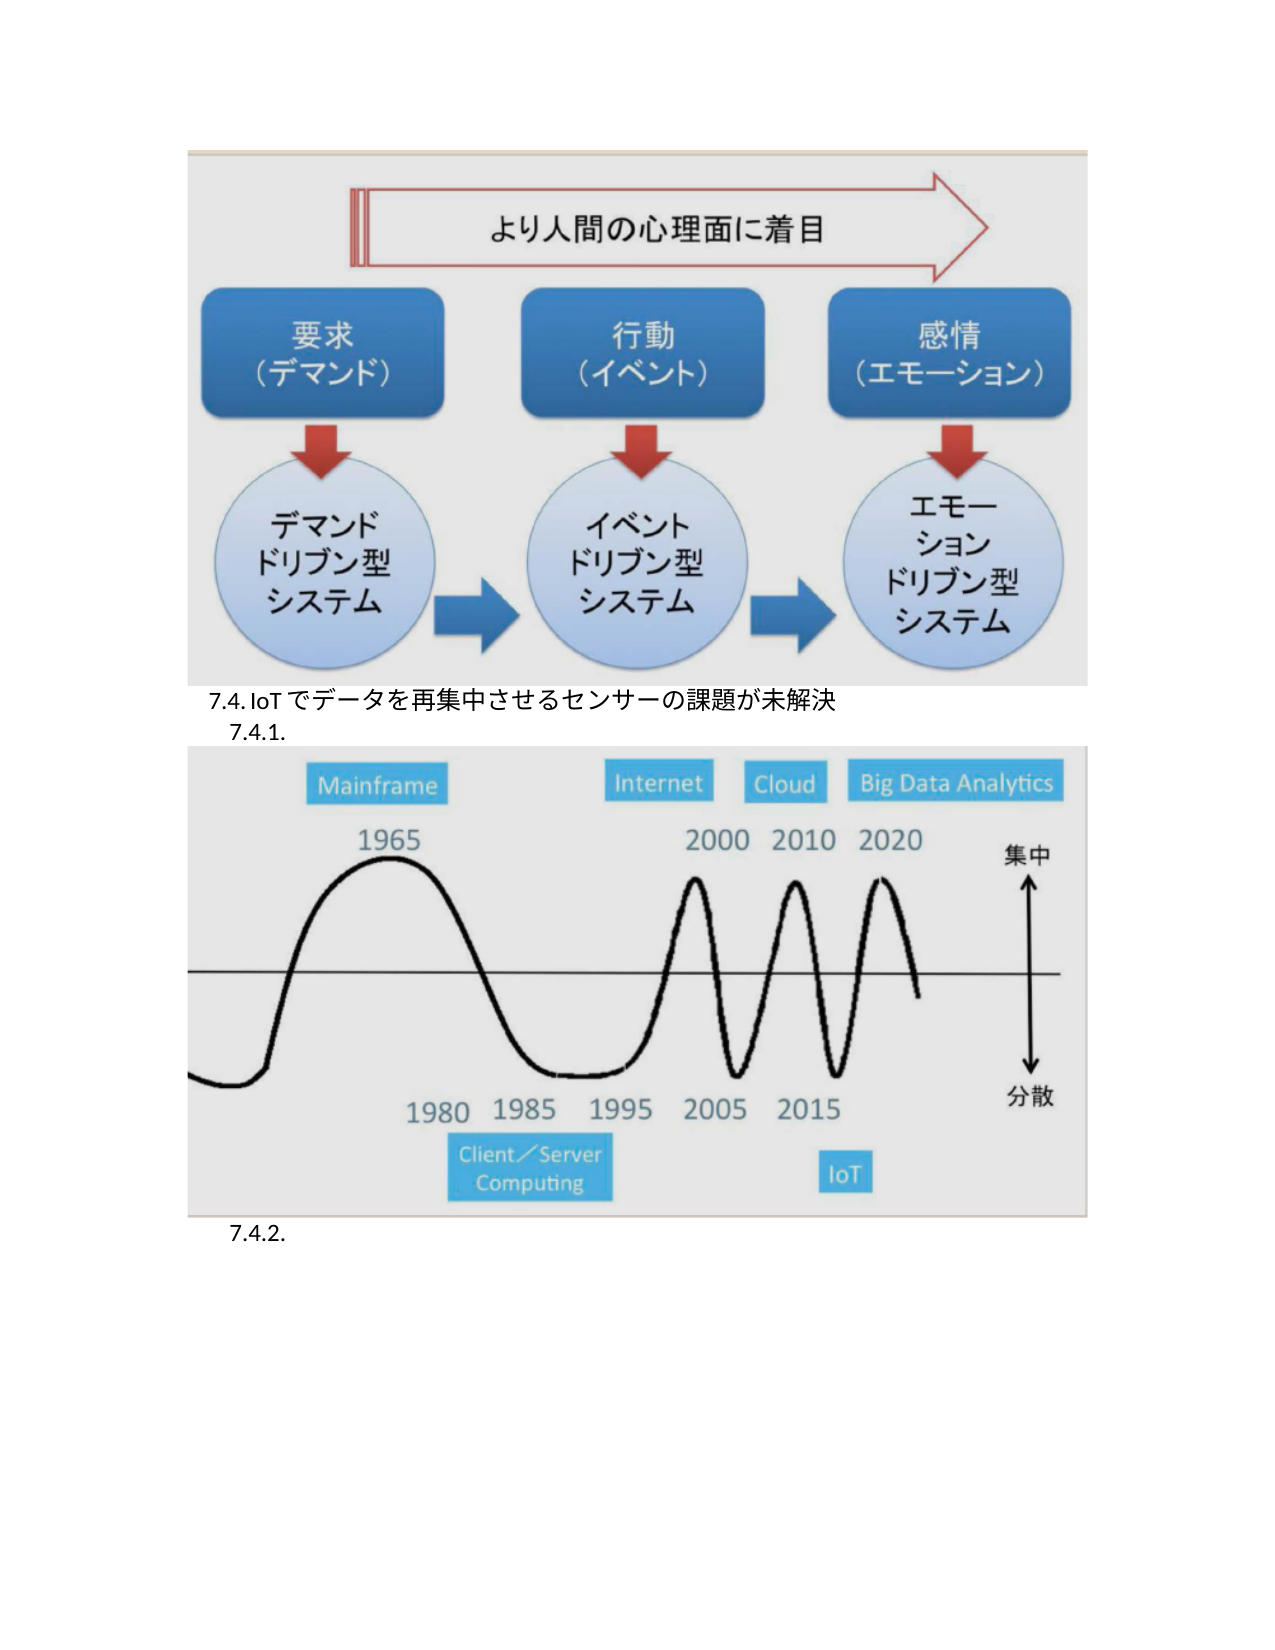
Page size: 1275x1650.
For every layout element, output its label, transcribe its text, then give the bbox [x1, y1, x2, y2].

picture [187, 150, 1088, 686]
subtitle IoTでデータを再集中させるセンサーの課題が未解決 [208, 686, 1087, 716]
picture [187, 746, 1088, 1218]
